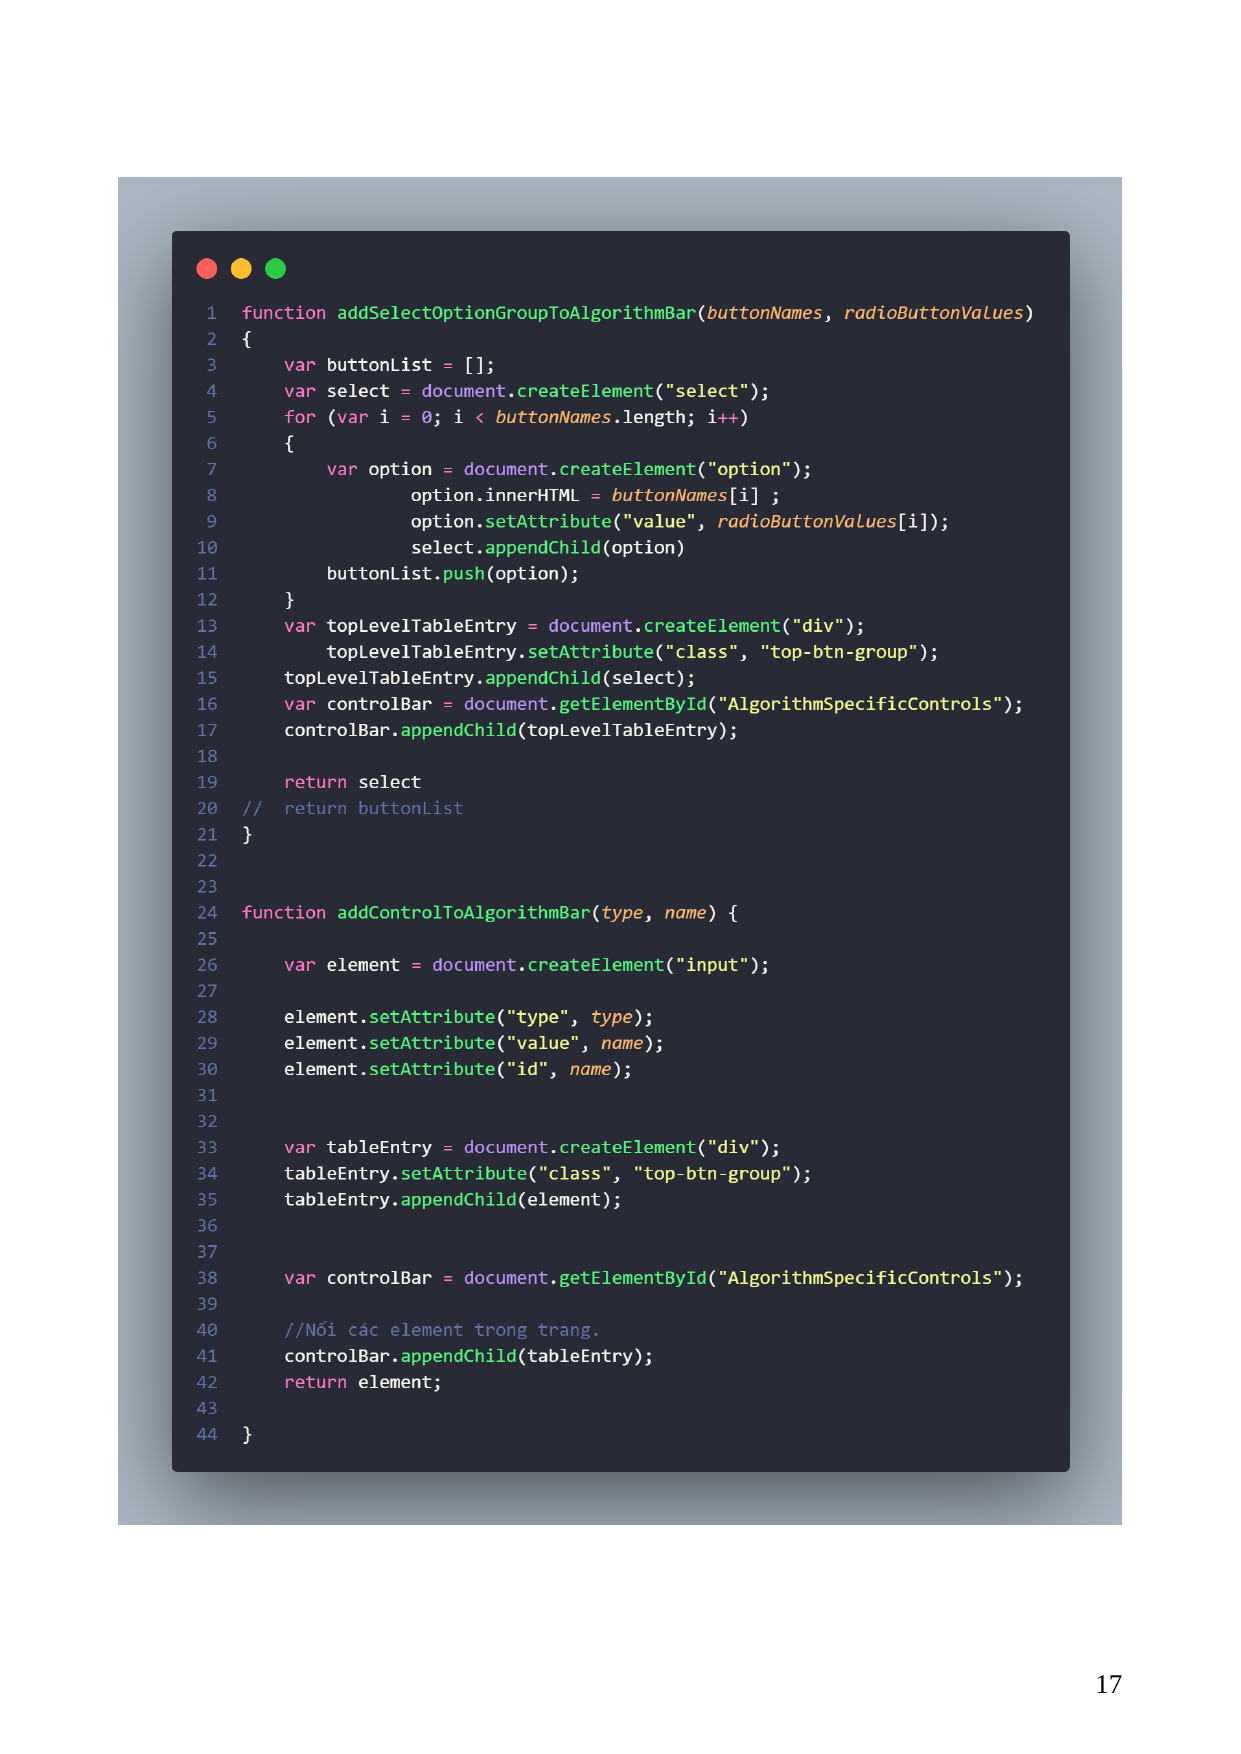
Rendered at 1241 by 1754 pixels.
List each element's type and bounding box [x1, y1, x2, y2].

picture [118, 177, 1123, 1525]
